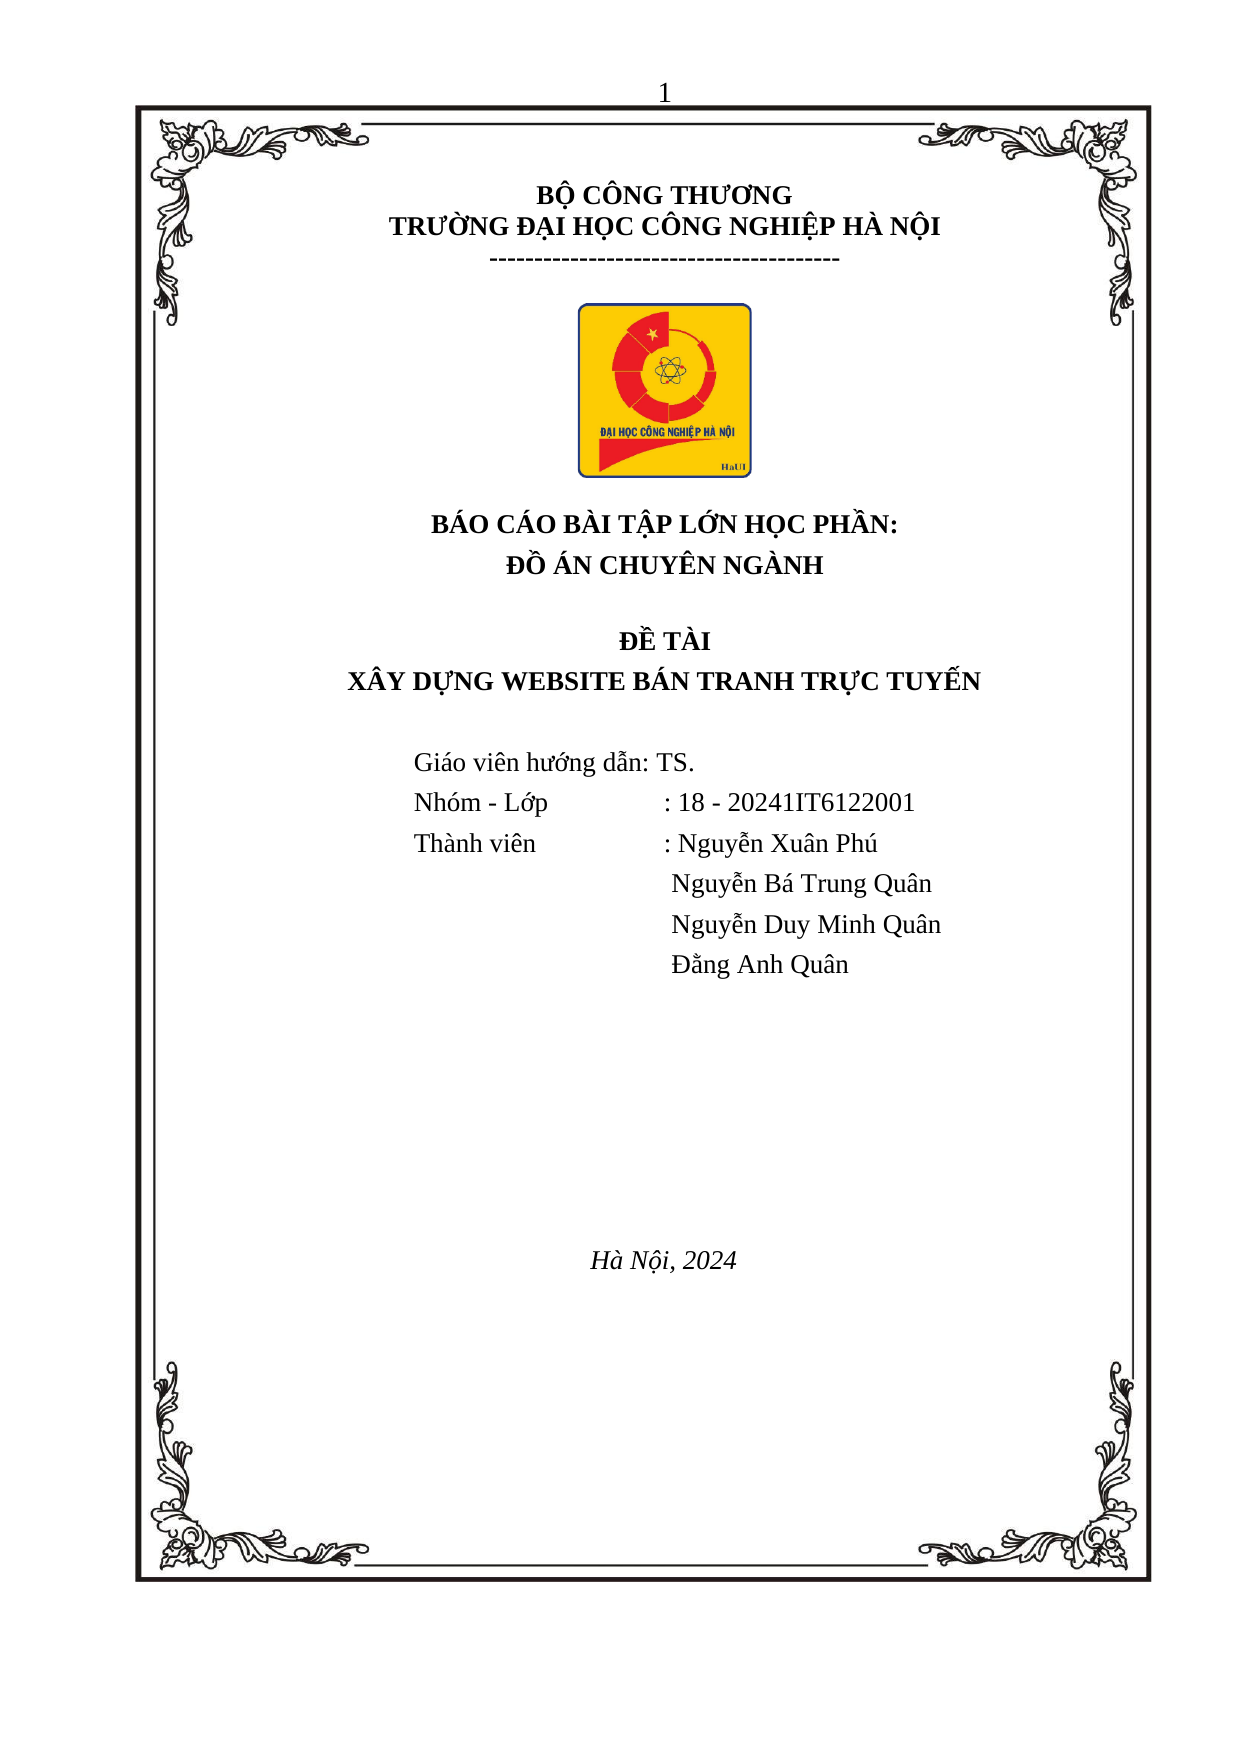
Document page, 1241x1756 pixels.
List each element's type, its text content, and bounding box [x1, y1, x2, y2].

text Thành viên : Nguyễn Xuân Phú [207, 827, 1123, 858]
text BÁO CÁO BÀI TẬP LỚN HỌC PHẦN: [207, 508, 1123, 539]
text ĐỀ TÀI [207, 625, 1123, 656]
text Đằng Anh Quân [207, 948, 1123, 979]
text Nguyễn Duy Minh Quân [207, 908, 1123, 939]
text BỘ CÔNG THƯƠNG [207, 179, 1122, 210]
text ĐỒ ÁN CHUYÊN NGÀNH [207, 549, 1123, 580]
text Nguyễn Bá Trung Quân [207, 867, 1123, 898]
text TRƯỜNG ĐẠI HỌC CÔNG NGHIỆP HÀ NỘI [207, 210, 1123, 241]
text Nhóm - Lớp : 18 - 20241IT6122001 [207, 787, 1123, 818]
text XÂY DỰNG WEBSITE BÁN TRANH TRỰC TUYẾN [207, 665, 1122, 696]
picture [135, 105, 1152, 1582]
text Hà Nội, 2024 [207, 1244, 1123, 1275]
text Giáo viên hướng dẫn: TS. [207, 746, 1123, 777]
text --------------------------------------- [207, 241, 1123, 272]
